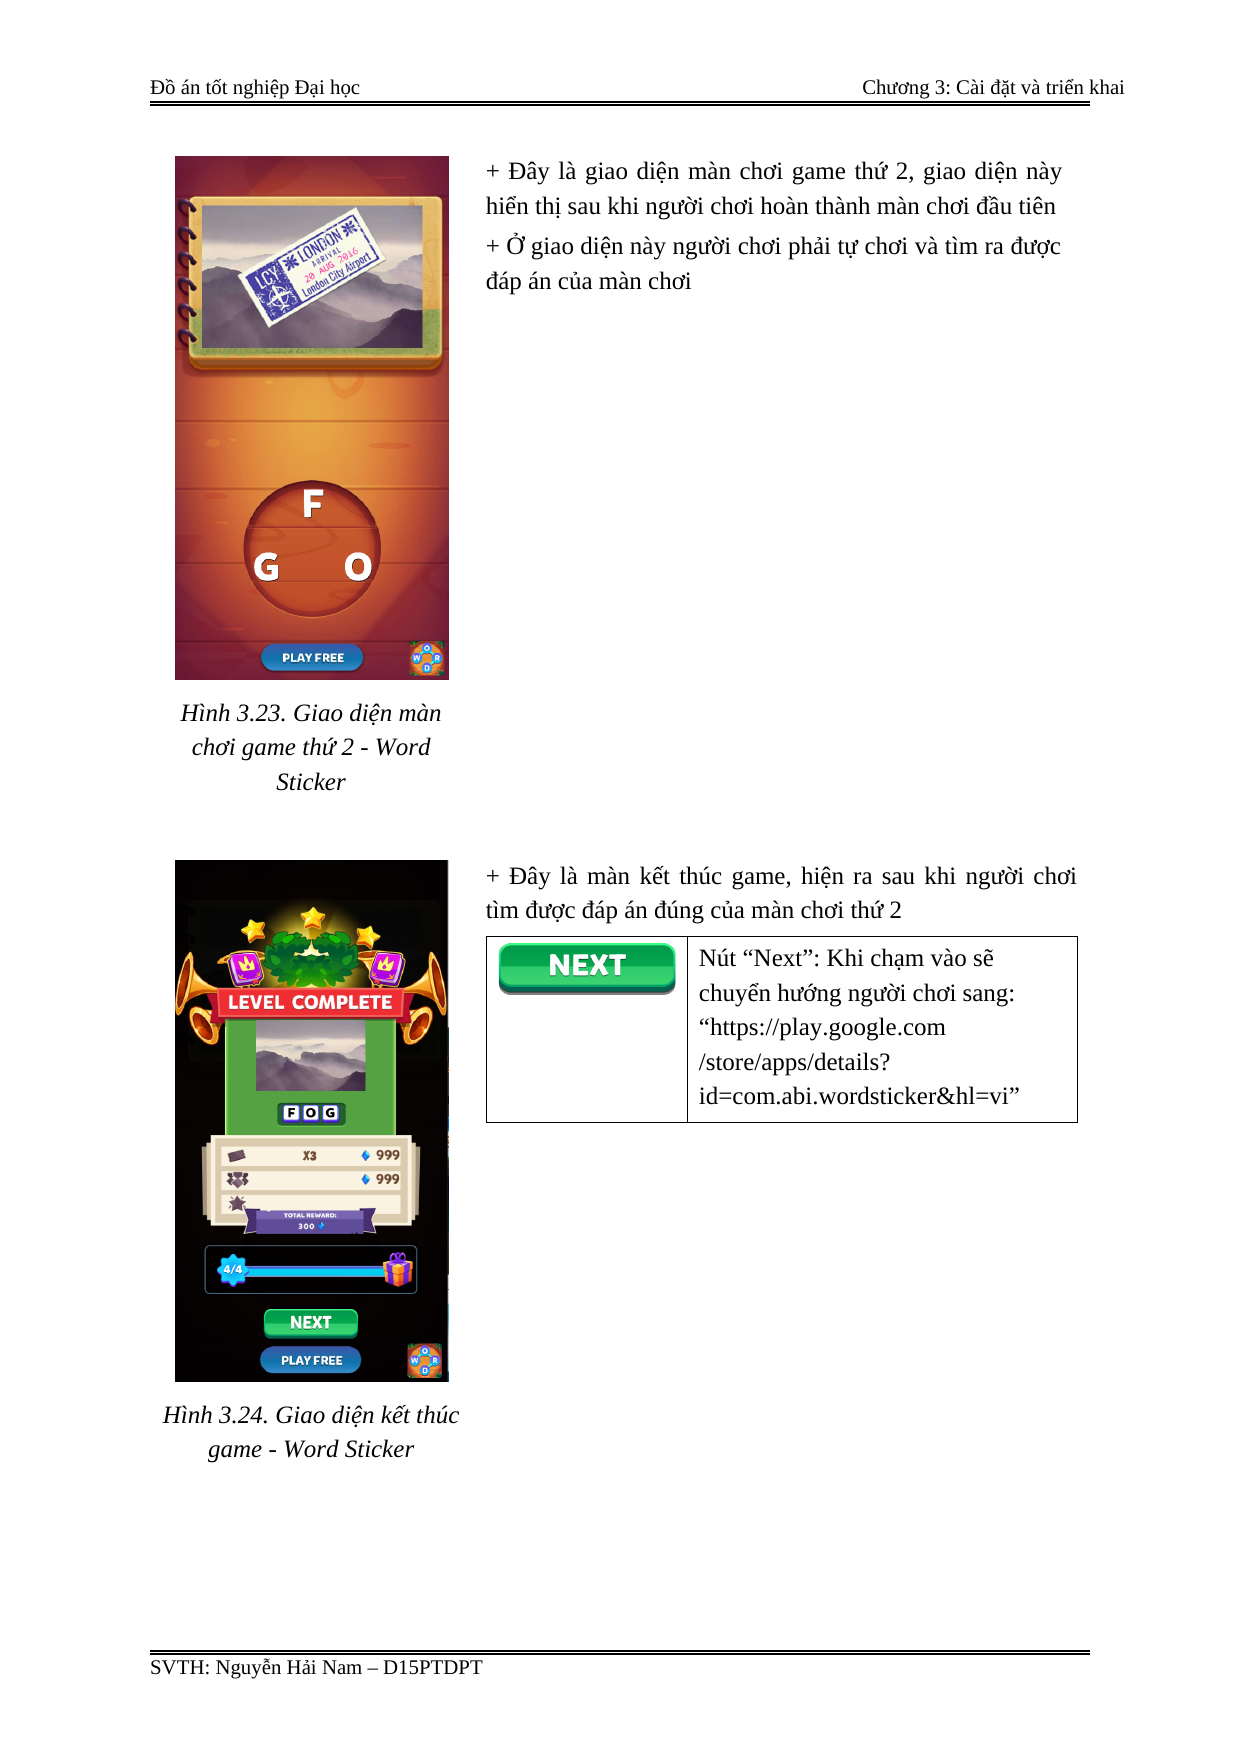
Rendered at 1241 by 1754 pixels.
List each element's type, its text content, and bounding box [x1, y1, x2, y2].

picture [497, 943, 677, 995]
picture [175, 860, 449, 1382]
table_header + Đây là giao diện màn chơi game thứ 2, giao diện này hiển thị sau khi người chơi hoàn thành màn chơi đầu tiên + Ở giao diện này người chơi phải tự chơi và tìm ra được đáp án của màn chơi [474, 150, 1074, 807]
table_header Hình 3.24. Giao diện kết thúc game - Word Sticker [150, 855, 474, 1475]
table_header Hình 3.23. Giao diện màn chơi game thứ 2 - Word Sticker [150, 150, 474, 807]
table_header + Đây là màn kết thúc game, hiện ra sau khi người chơi tìm được đáp án đúng của màn chơi thứ 2 [474, 855, 1089, 1475]
picture [175, 156, 449, 680]
